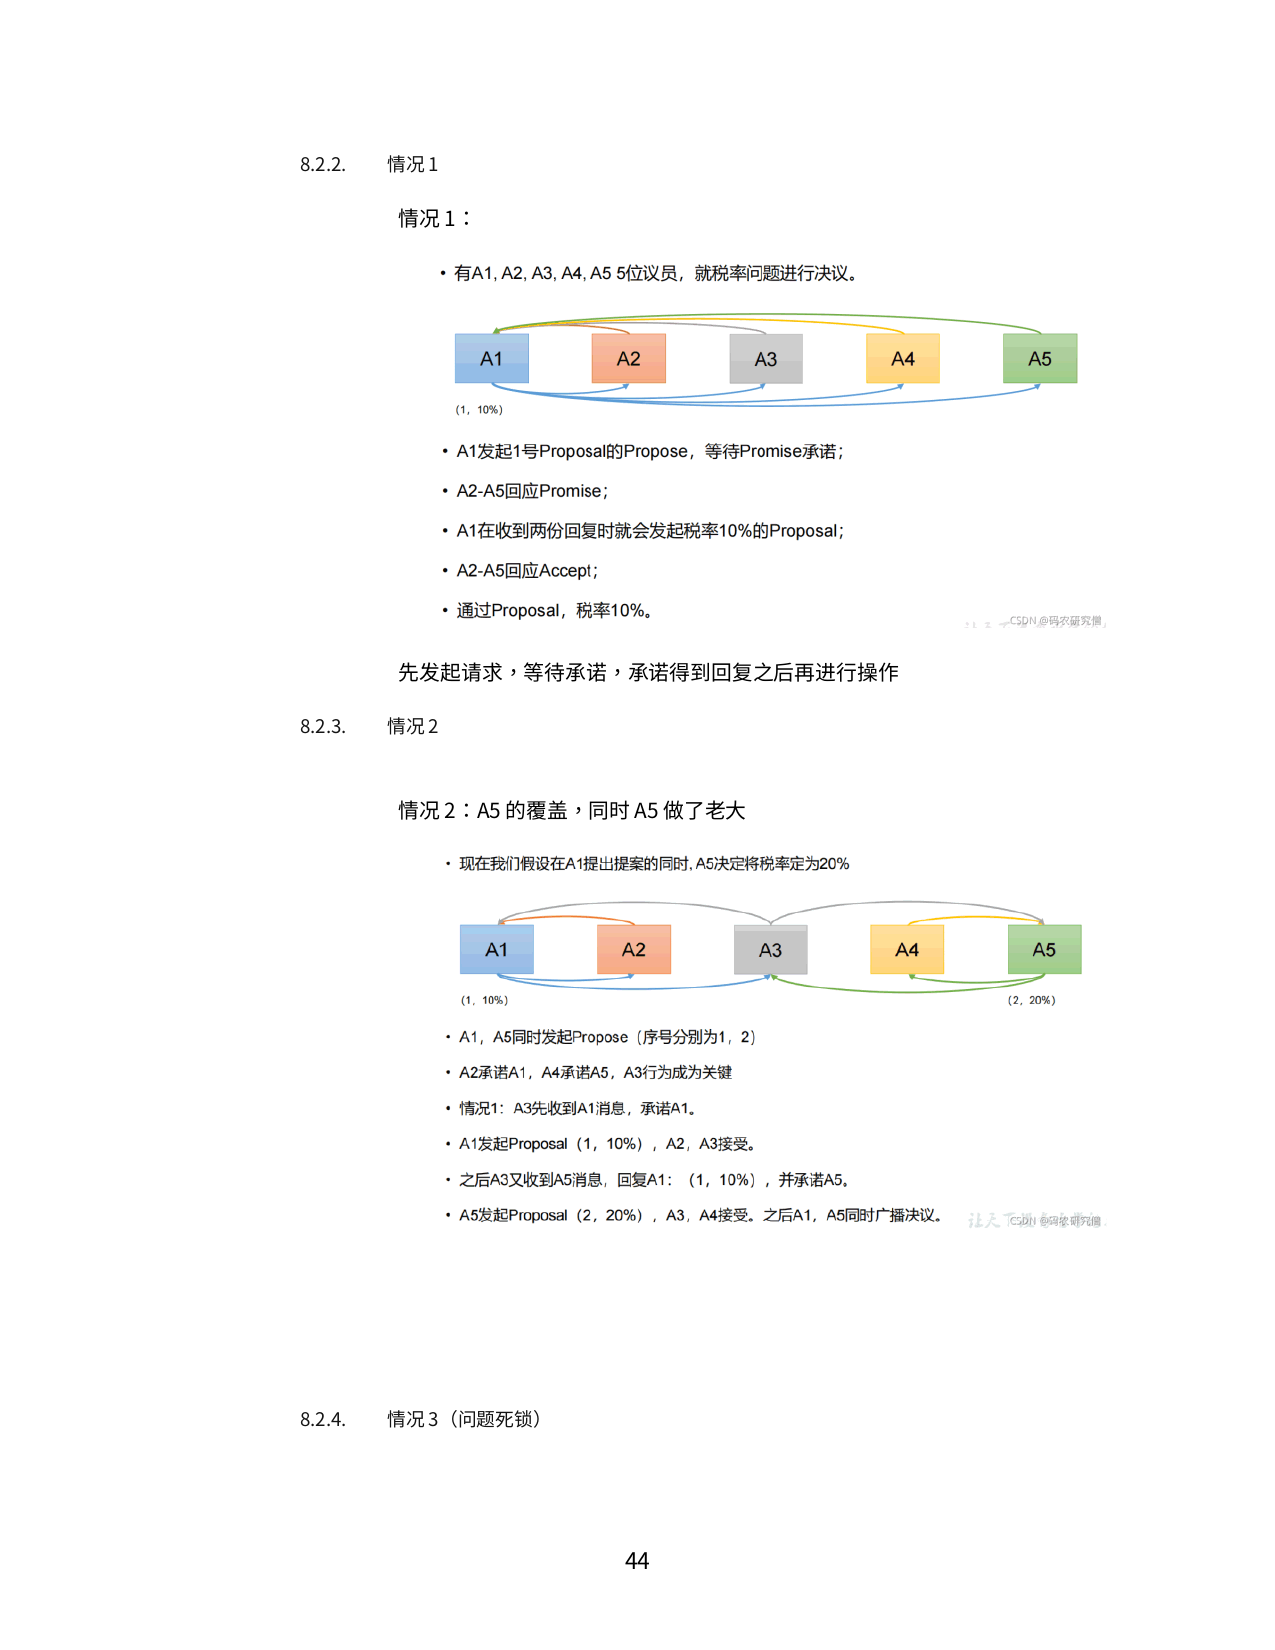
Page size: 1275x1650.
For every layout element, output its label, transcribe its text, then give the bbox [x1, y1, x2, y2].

list 情况2 [300, 712, 1087, 739]
picture [417, 262, 1107, 628]
list 情况1 [300, 150, 1087, 177]
text 情况2：A5的覆盖，同时A5做了老大 [399, 794, 1087, 824]
list 情况3（问题死锁） [300, 1404, 1087, 1431]
picture [417, 854, 1107, 1229]
text 先发起请求，等待承诺，承诺得到回复之后再进行操作 [399, 658, 1087, 687]
text 情况1： [399, 202, 1087, 232]
